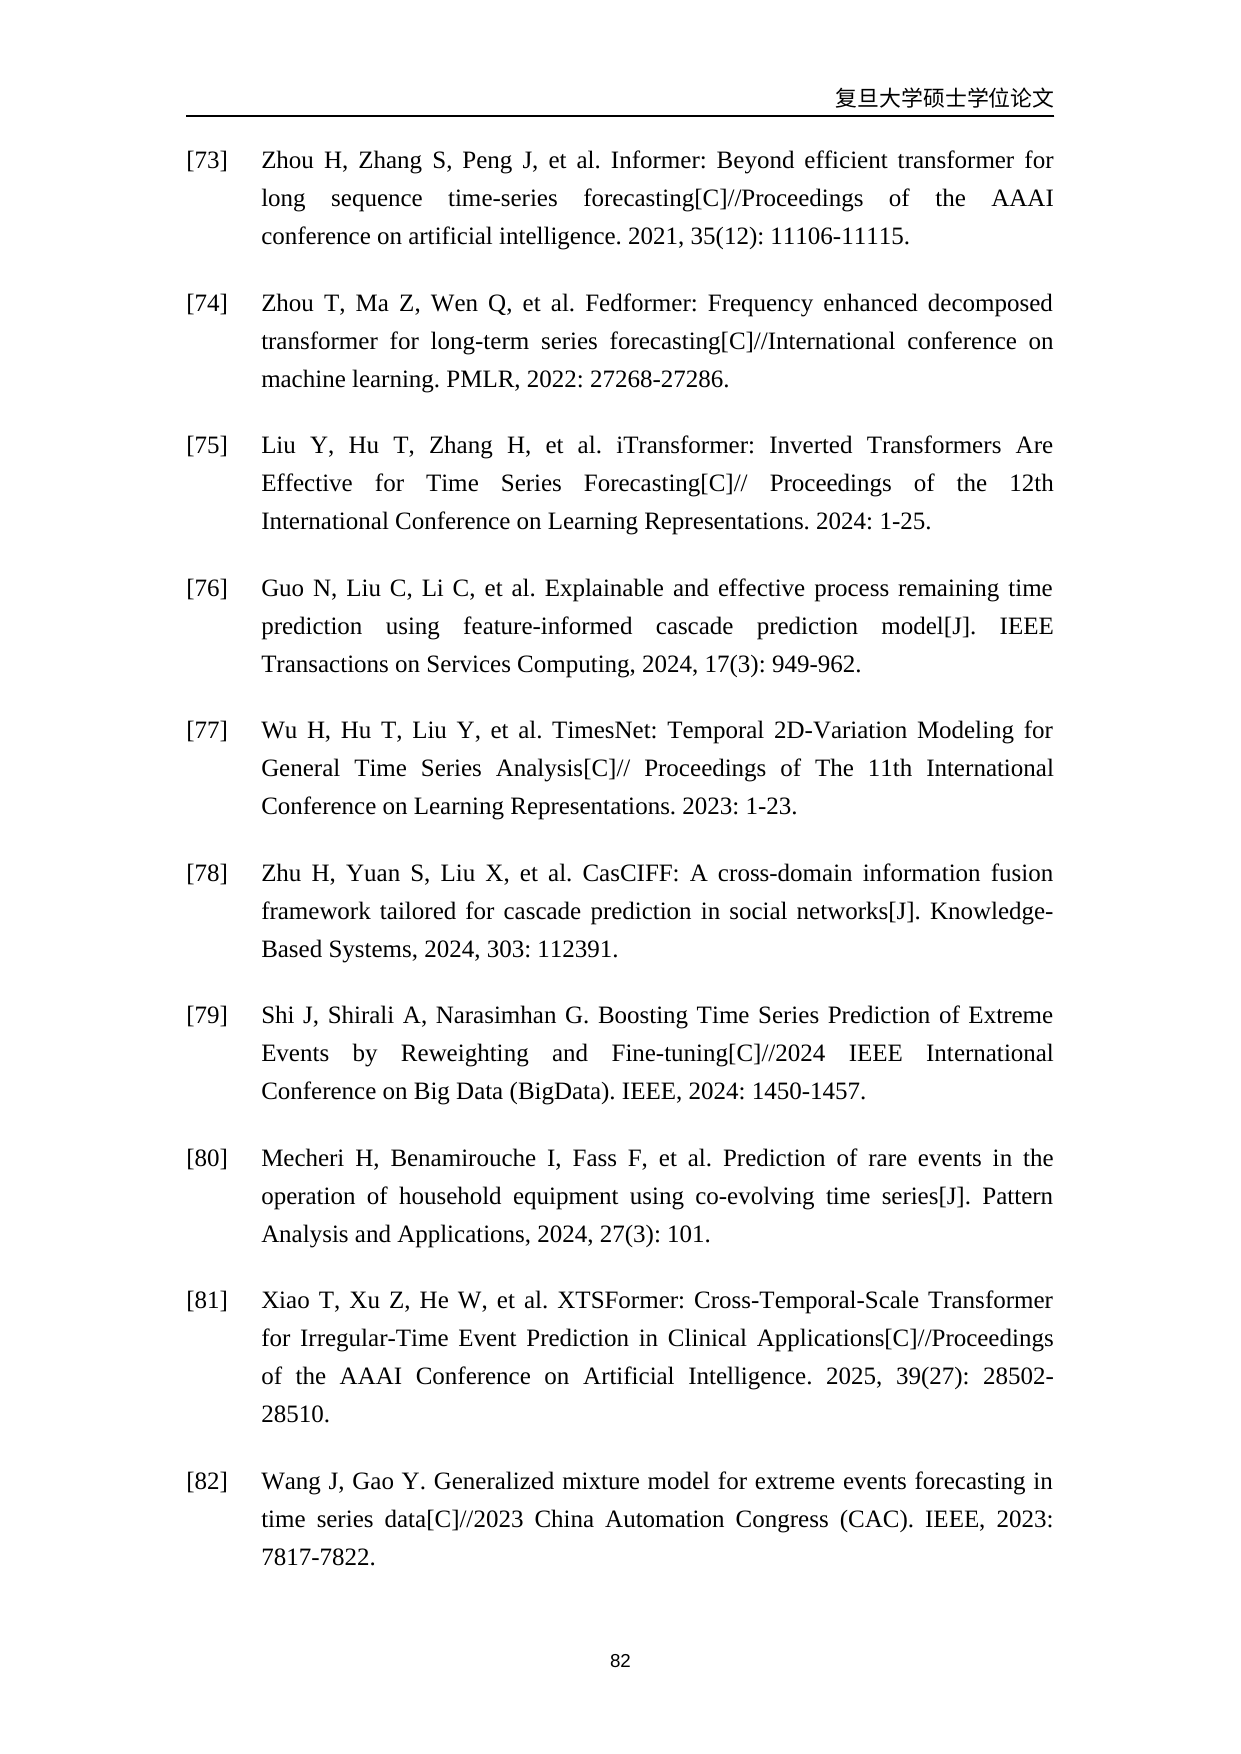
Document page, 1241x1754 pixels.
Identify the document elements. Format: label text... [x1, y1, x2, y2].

list Zhu H, Yuan S, Liu X, et al. CasCIFF: A cross-domain information fusion framework tailored for cascade prediction in social networks[J]. Knowledge-Based Systems, 2024, 303: 112391. [186, 858, 1054, 962]
list Zhou T, Ma Z, Wen Q, et al. Fedformer: Frequency enhanced decomposed transformer for long-term series forecasting[C]//International conference on machine learning. PMLR, 2022: 27268-27286. [186, 288, 1054, 392]
list Zhou H, Zhang S, Peng J, et al. Informer: Beyond efficient transformer for long sequence time-series forecasting[C]//Proceedings of the AAAI conference on artificial intelligence. 2021, 35(12): 11106-11115. [186, 145, 1054, 250]
list Xiao T, Xu Z, He W, et al. XTSFormer: Cross-Temporal-Scale Transformer for Irregular-Time Event Prediction in Clinical Applications[C]//Proceedings of the AAAI Conference on Artificial Intelligence. 2025, 39(27): 28502-28510. [186, 1285, 1054, 1428]
list Liu Y, Hu T, Zhang H, et al. iTransformer: Inverted Transformers Are Effective for Time Series Forecasting[C]// Proceedings of the 12th International Conference on Learning Representations. 2024: 1-25. [186, 430, 1054, 535]
list Wu H, Hu T, Liu Y, et al. TimesNet: Temporal 2D-Variation Modeling for General Time Series Analysis[C]// Proceedings of The 11th International Conference on Learning Representations. 2023: 1-23. [186, 715, 1054, 820]
list Mecheri H, Benamirouche I, Fass F, et al. Prediction of rare events in the operation of household equipment using co-evolving time series[J]. Pattern Analysis and Applications, 2024, 27(3): 101. [186, 1143, 1054, 1247]
list Guo N, Liu C, Li C, et al. Explainable and effective process remaining time prediction using feature-informed cascade prediction model[J]. IEEE Transactions on Services Computing, 2024, 17(3): 949-962. [186, 573, 1054, 677]
list Shi J, Shirali A, Narasimhan G. Boosting Time Series Prediction of Extreme Events by Reweighting and Fine-tuning[C]//2024 IEEE International Conference on Big Data (BigData). IEEE, 2024: 1450-1457. [186, 1000, 1054, 1105]
list Wang J, Gao Y. Generalized mixture model for extreme events forecasting in time series data[C]//2023 China Automation Congress (CAC). IEEE, 2023: 7817-7822. [186, 1466, 1054, 1570]
